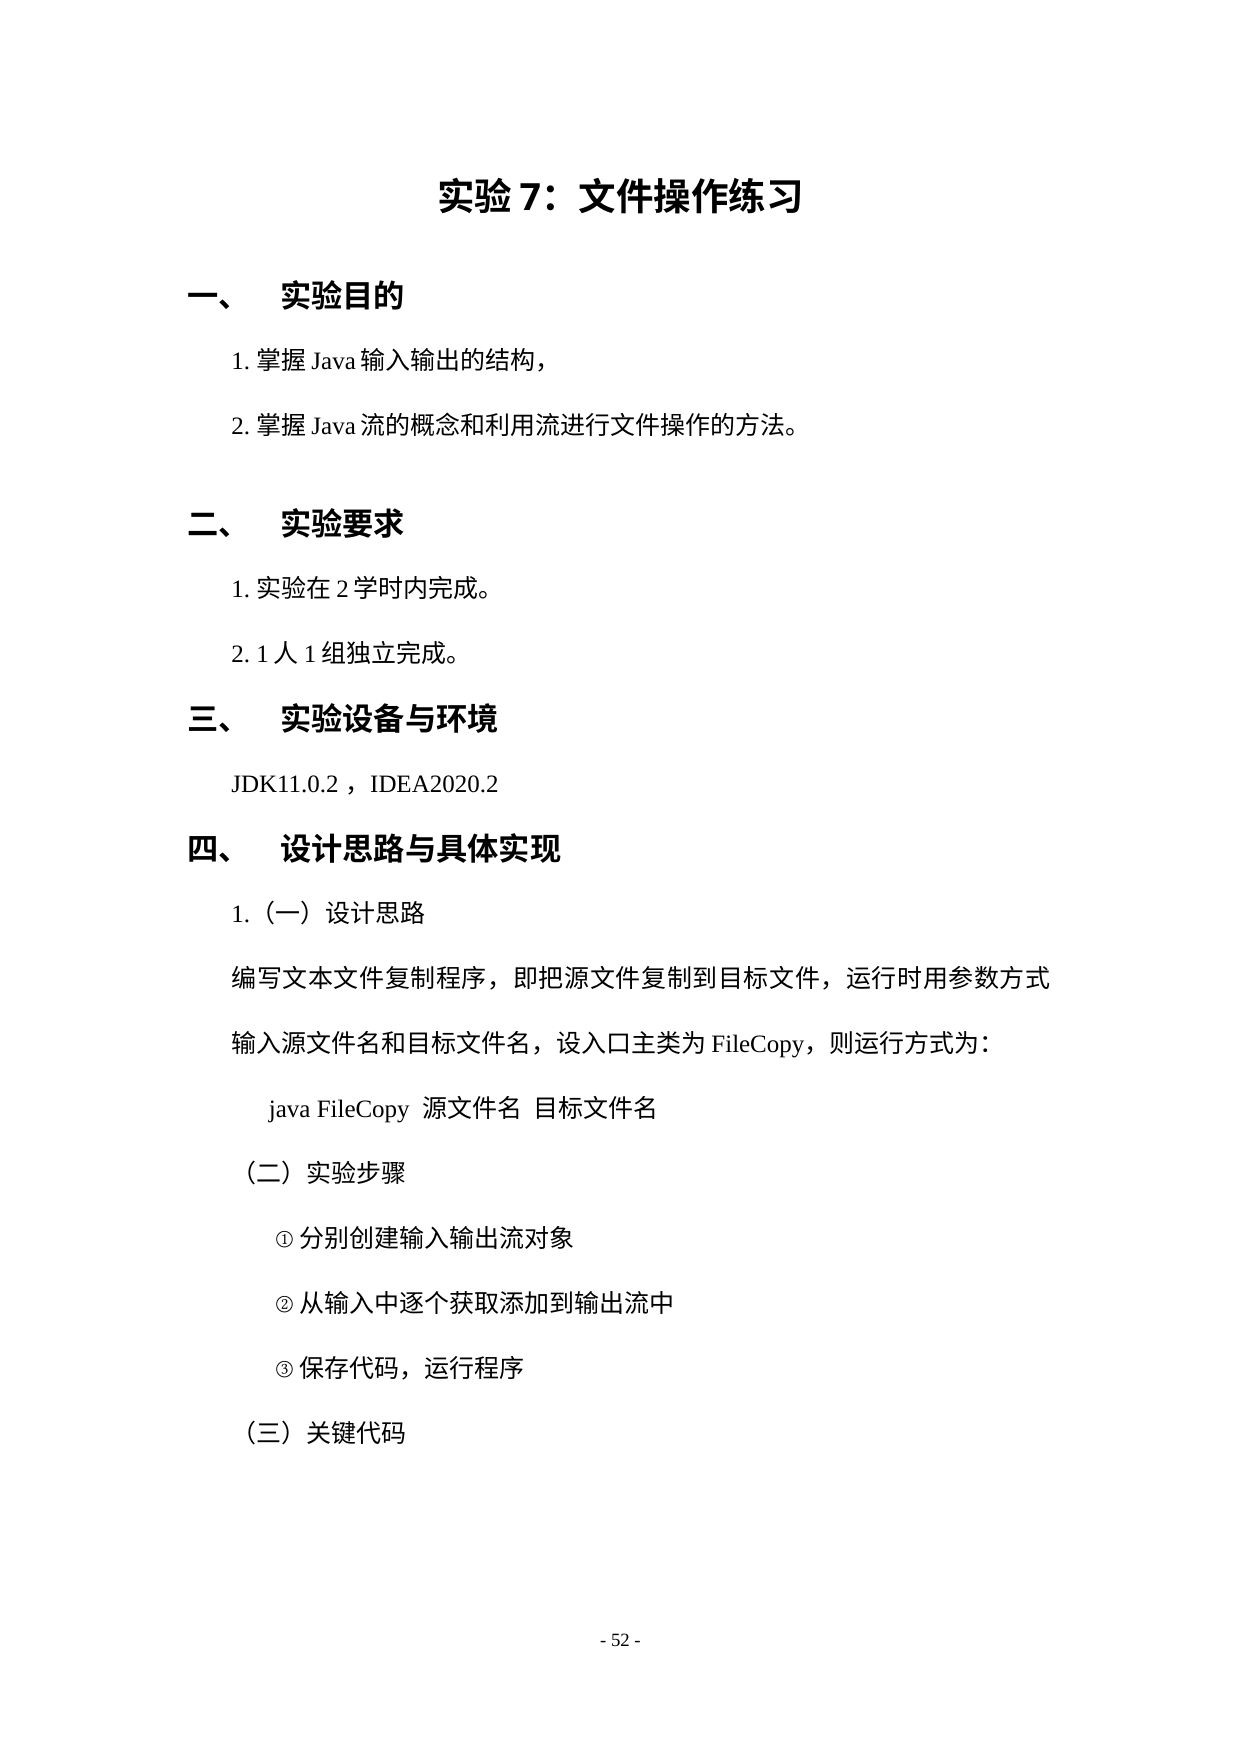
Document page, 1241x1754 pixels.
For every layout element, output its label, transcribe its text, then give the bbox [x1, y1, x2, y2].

text 1. 实验在2学时内完成。 [231, 554, 1053, 619]
list 设计思路与具体实现 [187, 814, 1053, 879]
text JDK11.0.2 ，IDEA2020.2 [231, 749, 1053, 814]
text ②从输入中逐个获取添加到输出流中 [187, 1269, 1053, 1334]
text 2. 掌握Java流的概念和利用流进行文件操作的方法。 [231, 391, 1053, 456]
text java FileCopy 源文件名 目标文件名 [231, 1074, 1053, 1139]
list 实验设备与环境 [187, 684, 1053, 749]
list 实验目的 [187, 261, 1053, 326]
text 编写文本文件复制程序，即把源文件复制到目标文件，运行时用参数方式输入源文件名和目标文件名，设入口主类为FileCopy，则运行方式为： [231, 944, 1053, 1074]
text （三）关键代码 [187, 1399, 1053, 1464]
subtitle 实验7：文件操作练习 [187, 162, 1053, 227]
text ①分别创建输入输出流对象 [187, 1204, 1053, 1269]
list 实验要求 [187, 489, 1053, 554]
text 1.（一）设计思路 [231, 879, 1053, 944]
text ③保存代码，运行程序 [187, 1334, 1053, 1399]
text 1. 掌握Java输入输出的结构， [231, 326, 1053, 391]
text （二）实验步骤 [187, 1139, 1053, 1204]
text 2. 1人1组独立完成。 [231, 619, 1053, 684]
